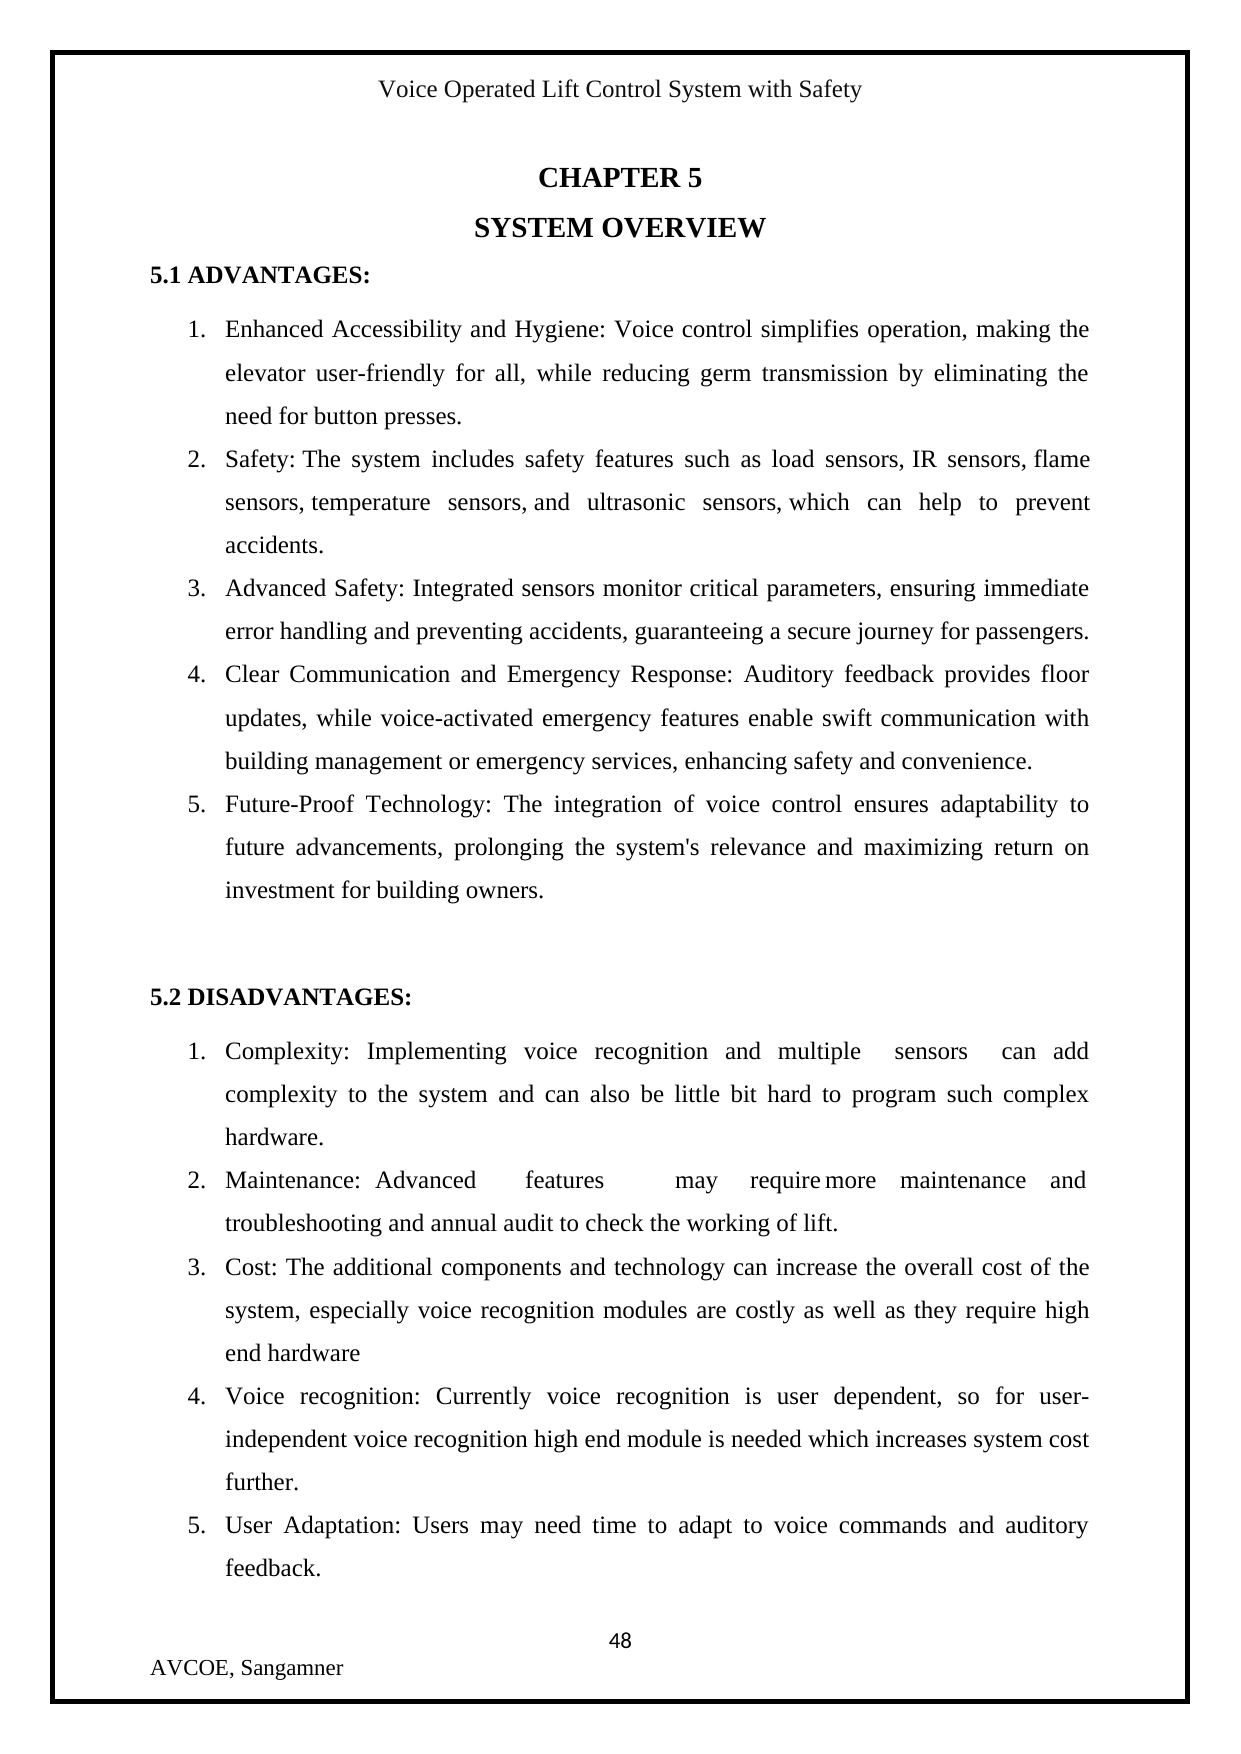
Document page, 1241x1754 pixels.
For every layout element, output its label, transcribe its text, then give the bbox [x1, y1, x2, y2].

list Voice recognition: Currently voice recognition is user dependent, so for user-independent voice recognition high end module is needed which increases system cost further. [187, 1381, 1090, 1496]
list Advanced Safety: Integrated sensors monitor critical parameters, ensuring immediate error handling and preventing accidents, guaranteeing a secure journey for passengers. [187, 573, 1090, 645]
list Safety: The system includes safety features such as load sensors, IR sensors, flame sensors, temperature sensors, and ultrasonic sensors, which can help to prevent accidents. [187, 444, 1090, 559]
text CHAPTER 5 [150, 160, 1090, 193]
list Complexity: Implementing voice recognition and multiple sensors can add complexity to the system and can also be little bit hard to program such complex hardware. [187, 1036, 1090, 1151]
list Enhanced Accessibility and Hygiene: Voice control simplifies operation, making the elevator user-friendly for all, while reducing germ transmission by eliminating the need for button presses. [187, 314, 1090, 429]
list Maintenance: Advanced features may require more maintenance and troubleshooting and annual audit to check the working of lift. [187, 1165, 1090, 1237]
list Future-Proof Technology: The integration of voice control ensures adaptability to future advancements, prolonging the system's relevance and maximizing return on investment for building owners. [187, 789, 1090, 904]
list Clear Communication and Emergency Response: Auditory feedback provides floor updates, while voice-activated emergency features enable swift communication with building management or emergency services, enhancing safety and convenience. [187, 659, 1090, 774]
text SYSTEM OVERVIEW [150, 210, 1090, 244]
list Cost: The additional components and technology can increase the overall cost of the system, especially voice recognition modules are costly as well as they require high end hardware [187, 1252, 1090, 1367]
text 5.1 ADVANTAGES: [150, 261, 1090, 289]
text 5.2 DISADVANTAGES: [150, 982, 1090, 1011]
list User Adaptation: Users may need time to adapt to voice commands and auditory feedback. [187, 1510, 1090, 1582]
